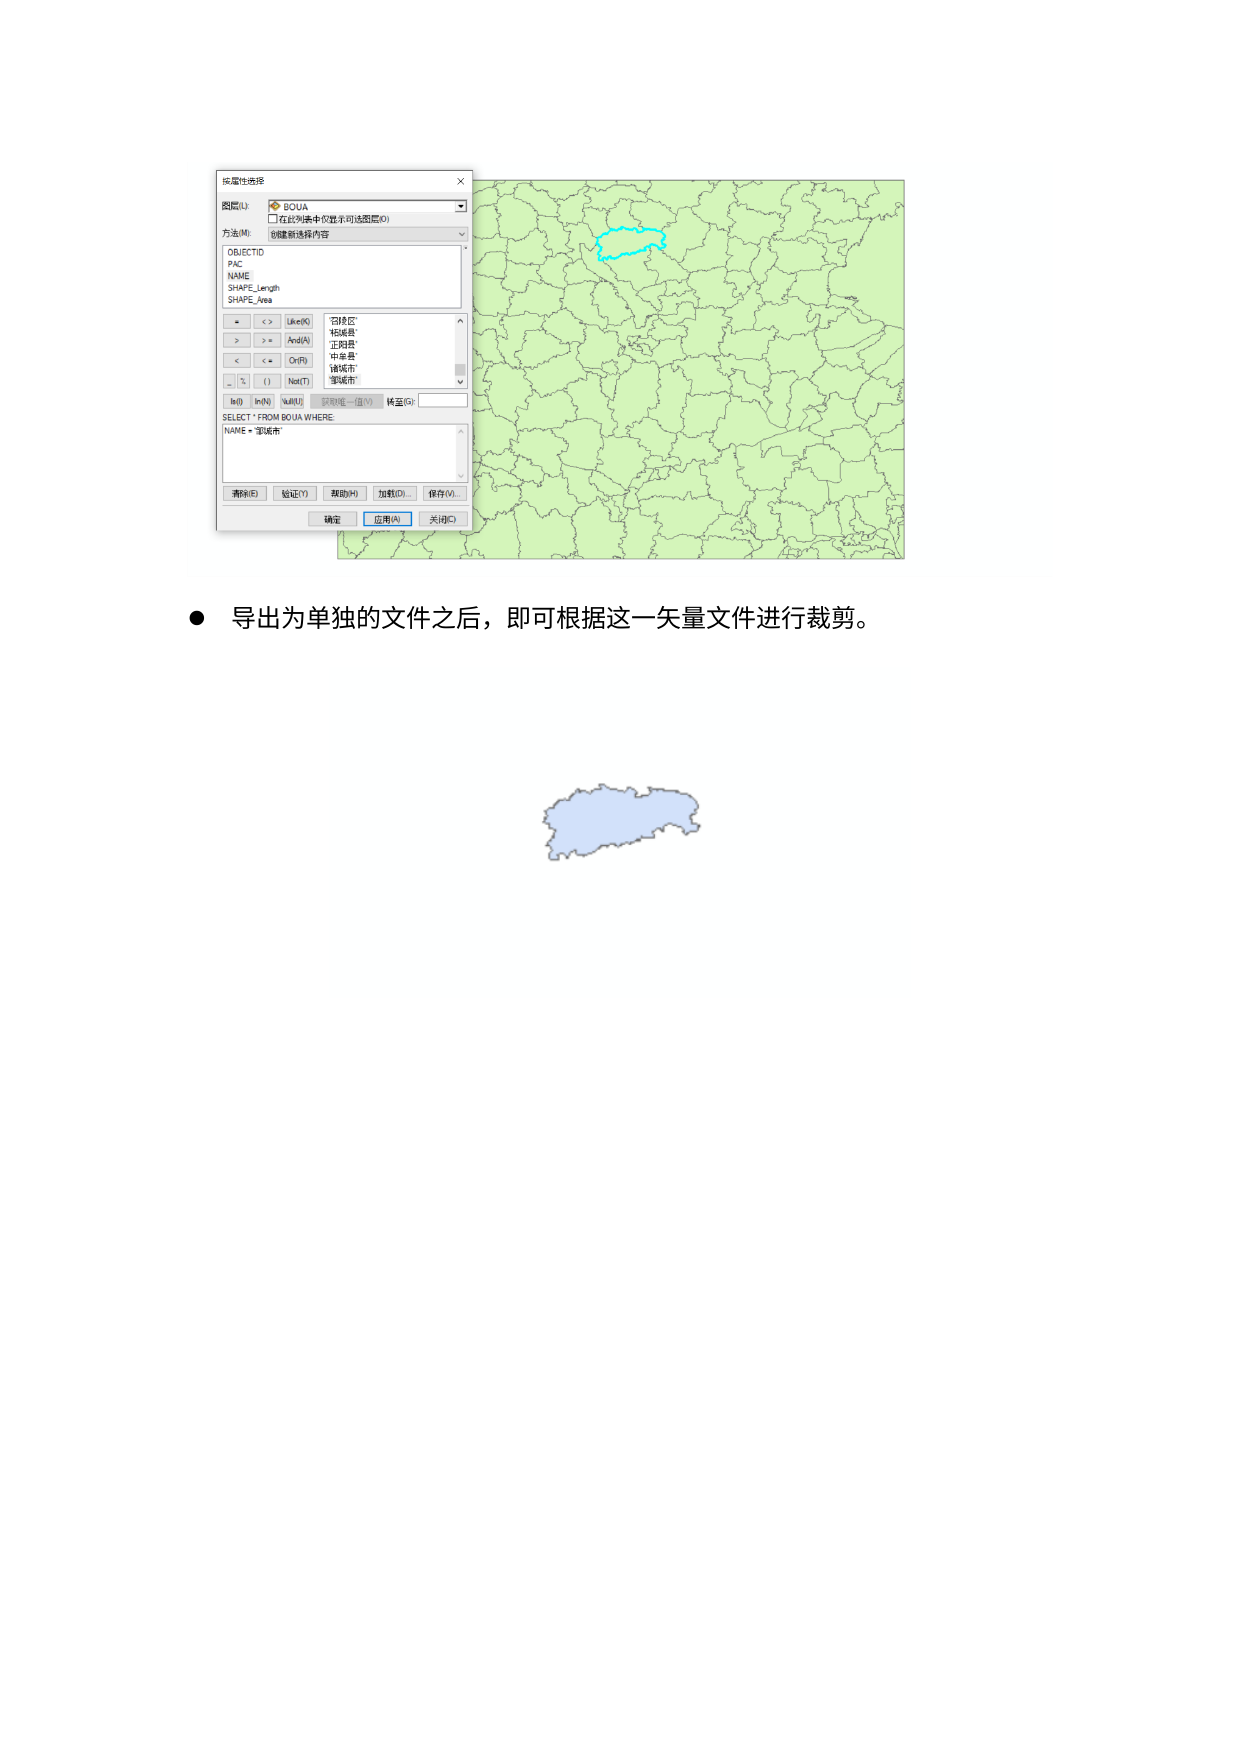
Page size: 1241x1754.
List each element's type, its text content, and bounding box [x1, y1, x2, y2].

list 导出为单独的文件之后，即可根据这一矢量文件进行裁剪。 [187, 584, 1053, 649]
picture [187, 162, 1053, 577]
picture [328, 667, 912, 998]
